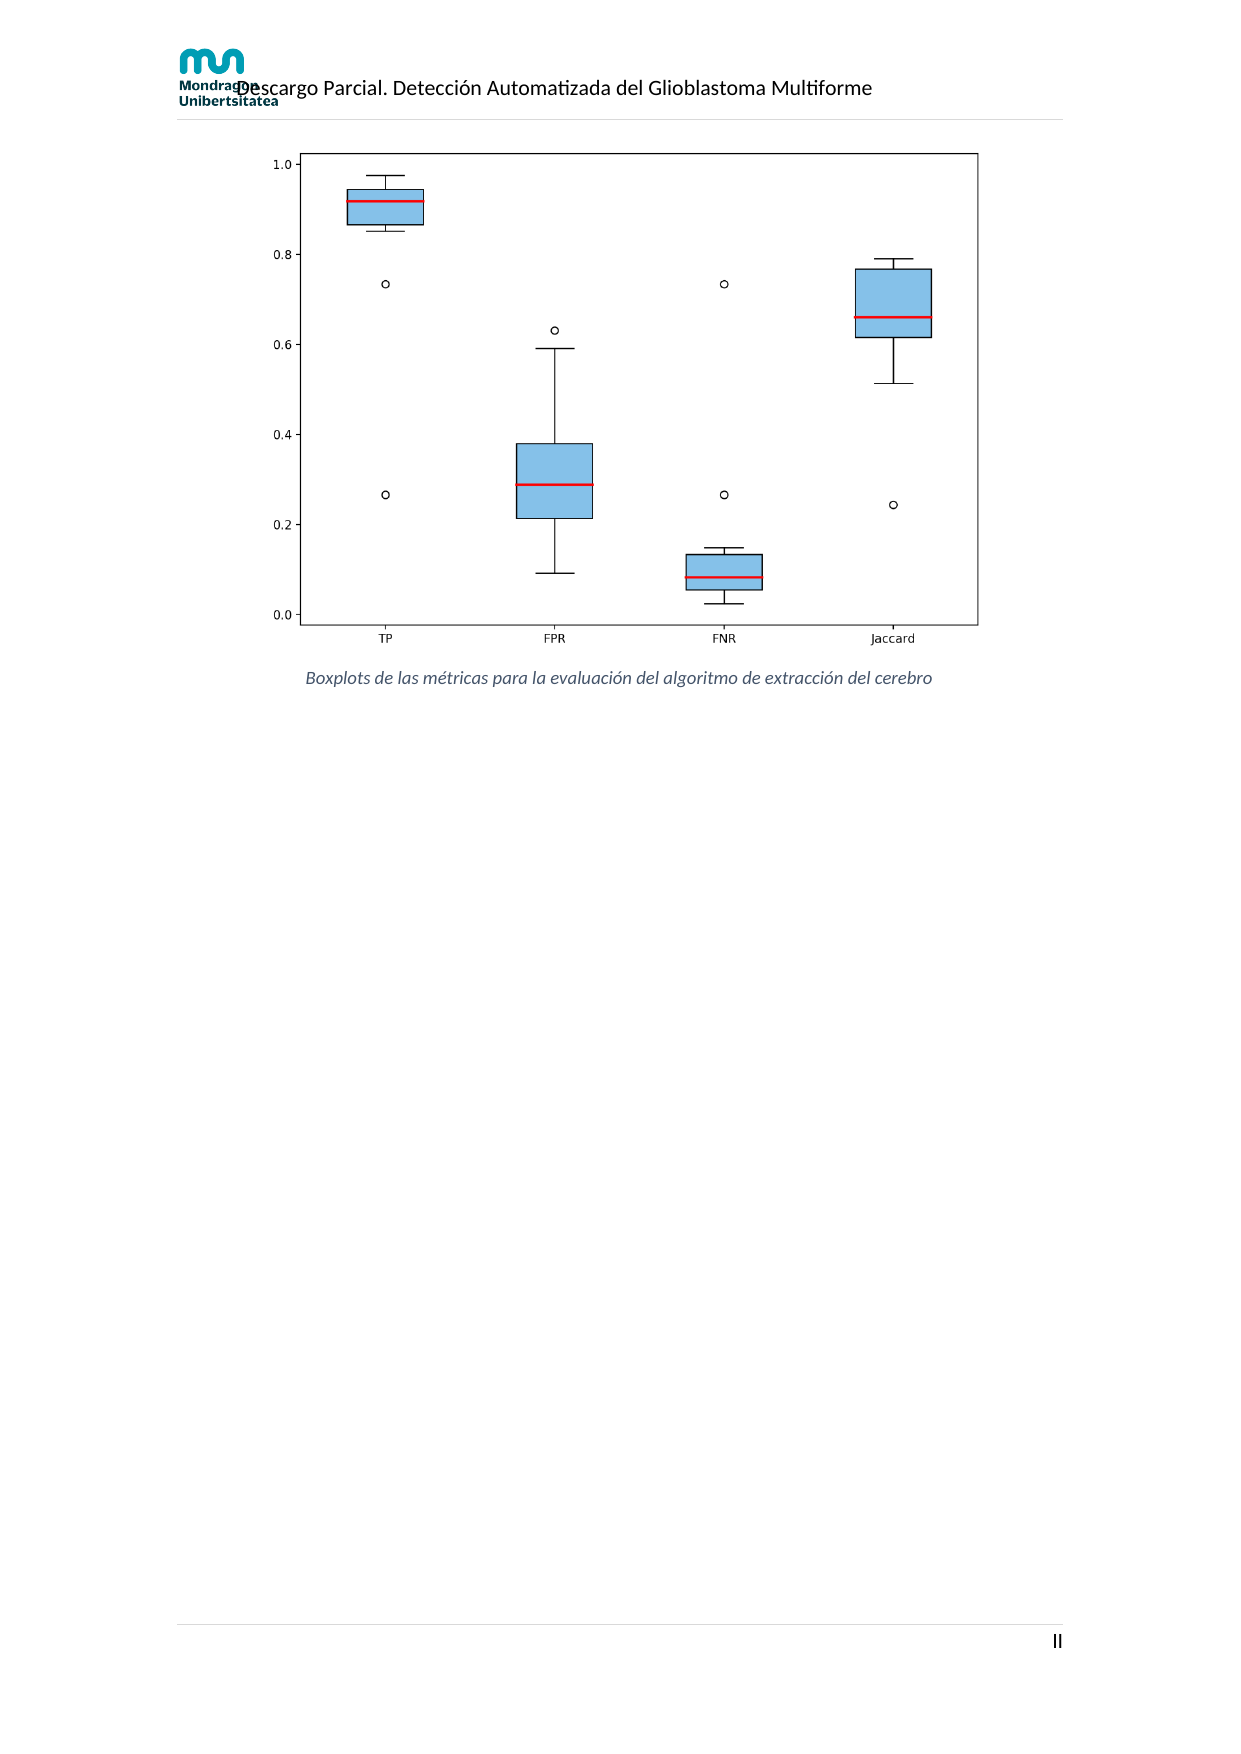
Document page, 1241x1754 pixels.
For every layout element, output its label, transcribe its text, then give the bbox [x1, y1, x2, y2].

text Boxplots de las métricas para la evaluación del algoritmo de extracción del cerebro [177, 666, 1063, 689]
picture [154, 36, 291, 118]
picture [253, 148, 987, 647]
